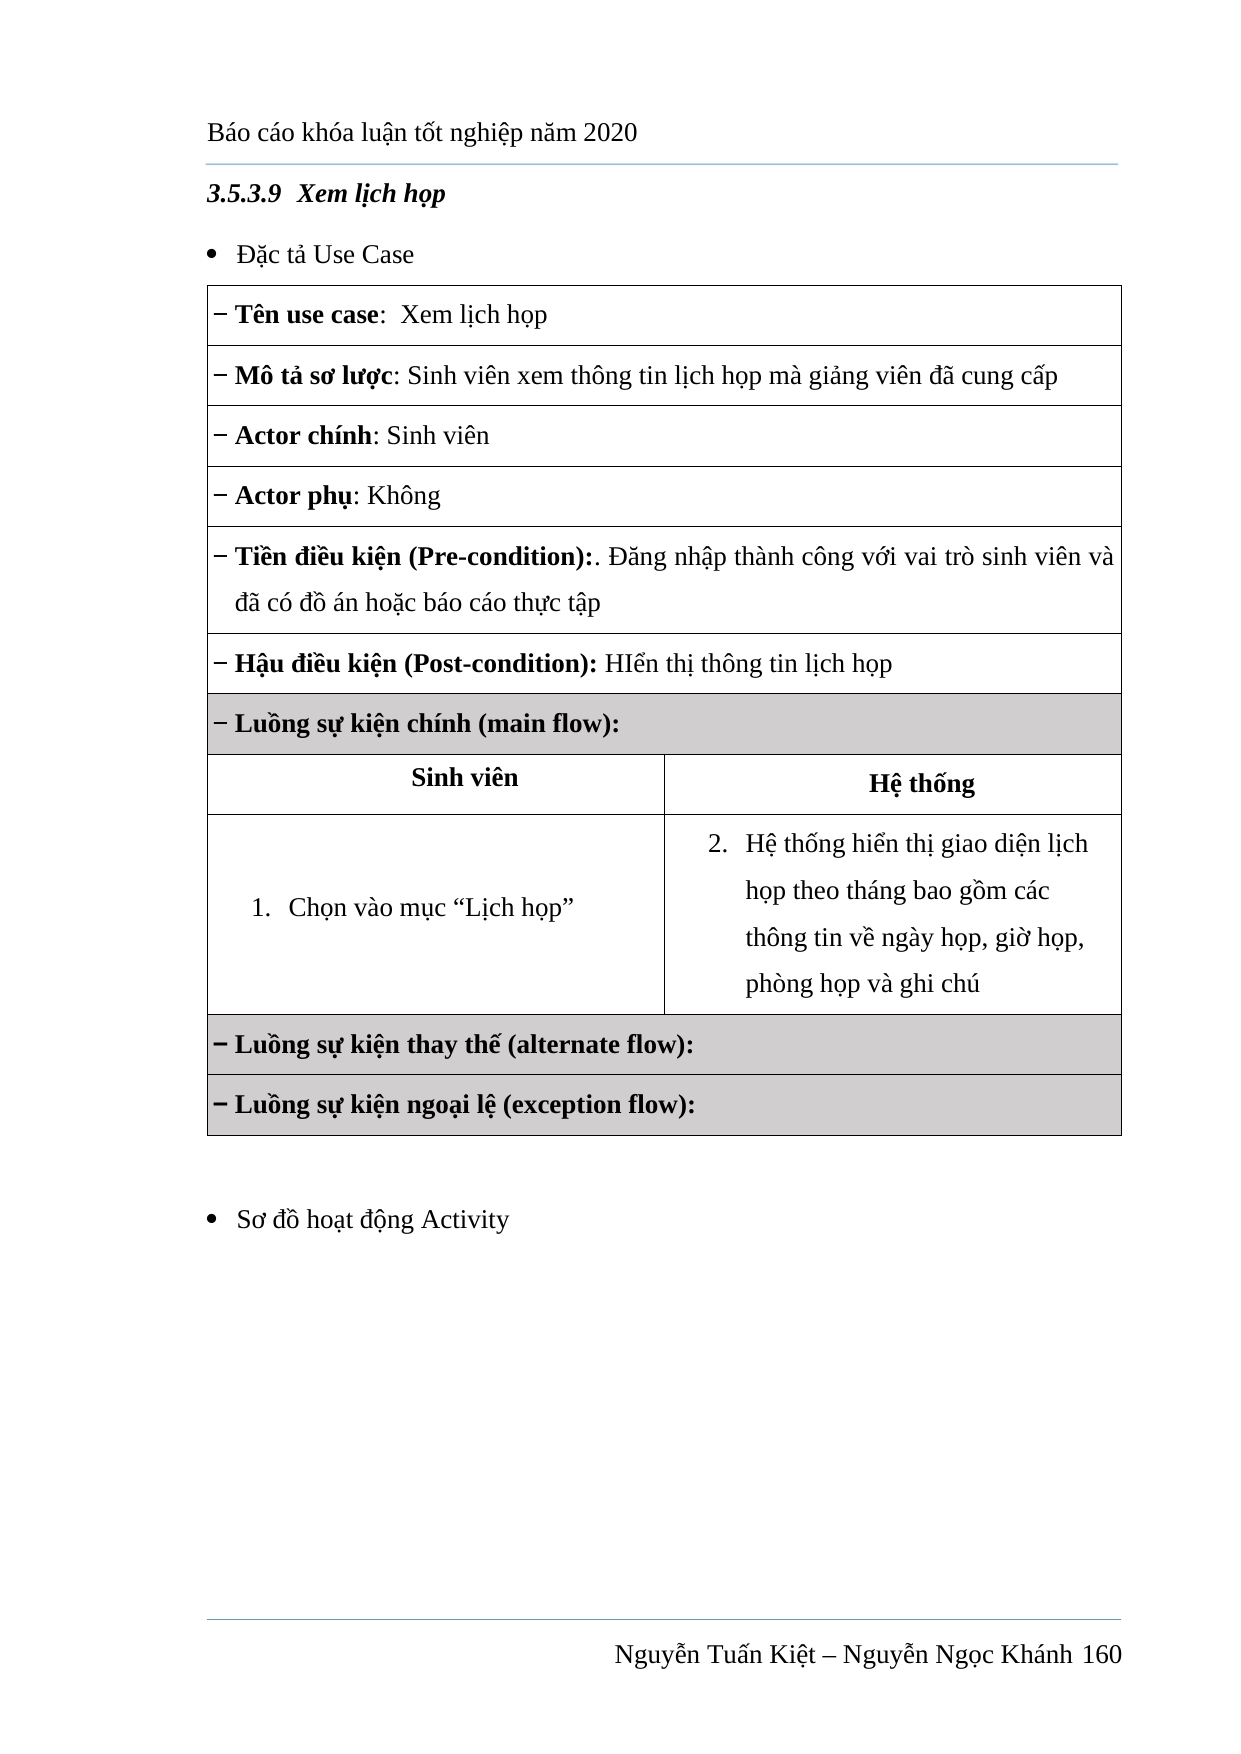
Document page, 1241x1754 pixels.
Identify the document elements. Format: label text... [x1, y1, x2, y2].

table_cell Tiền điều kiện (Pre-condition):. Đăng nhập thành công với vai trò sinh viên và đã có đồ án hoặc báo cáo thực tập [208, 527, 1121, 633]
table_cell Luồng sự kiện ngoại lệ (exception flow): [208, 1075, 1121, 1135]
text Đặc tả Use Case [207, 238, 1122, 269]
table_cell Actor phụ: Không [208, 467, 1121, 526]
subtitle Xem lịch họp [207, 177, 1122, 208]
table_cell Chọn vào mục “Lịch họp” [208, 815, 664, 1014]
table_cell Hệ thống [665, 755, 1121, 814]
table_cell Mô tả sơ lược: Sinh viên xem thông tin lịch họp mà giảng viên đã cung cấp [208, 346, 1121, 405]
table_cell Luồng sự kiện chính (main flow): [208, 694, 1121, 754]
table_cell Hệ thống hiển thị giao diện lịch họp theo tháng bao gồm các thông tin về ngày họp, giờ họp, phòng họp và ghi chú [665, 815, 1121, 1014]
table_cell Sinh viên [208, 755, 664, 814]
table_header Tên use case: Xem lịch họp [208, 286, 1121, 345]
table_cell Actor chính: Sinh viên [208, 406, 1121, 466]
table_cell Luồng sự kiện thay thế (alternate flow): [208, 1015, 1121, 1074]
table_cell Hậu điều kiện (Post-condition): HIển thị thông tin lịch họp [208, 634, 1121, 693]
text Sơ đồ hoạt động Activity [207, 1203, 1122, 1234]
